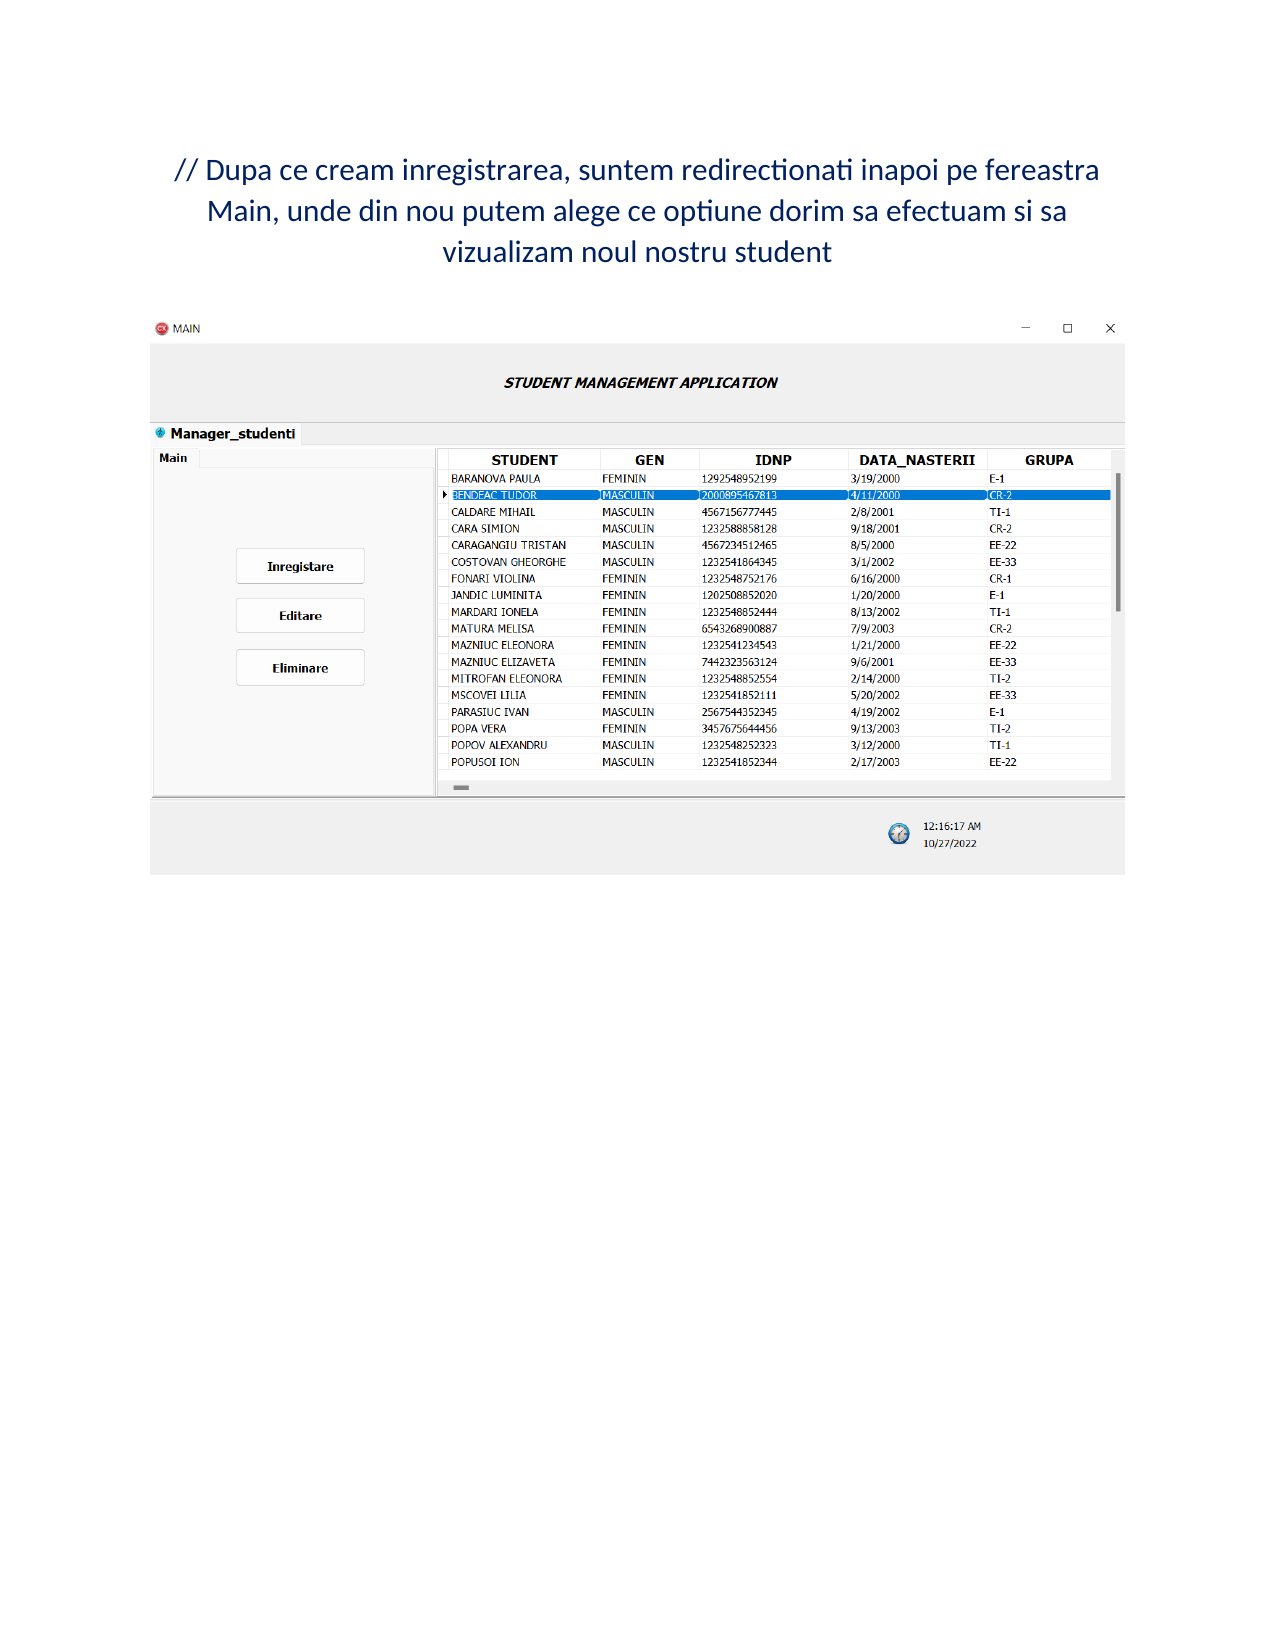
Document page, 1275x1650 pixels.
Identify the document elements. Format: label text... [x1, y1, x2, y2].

text // Dupa ce cream inregistrarea, suntem redirectionati inapoi pe fereastra Main, unde din nou putem alege ce optiune dorim sa efectuam si sa vizualizam noul nostru student [150, 150, 1125, 270]
picture [150, 318, 1125, 875]
